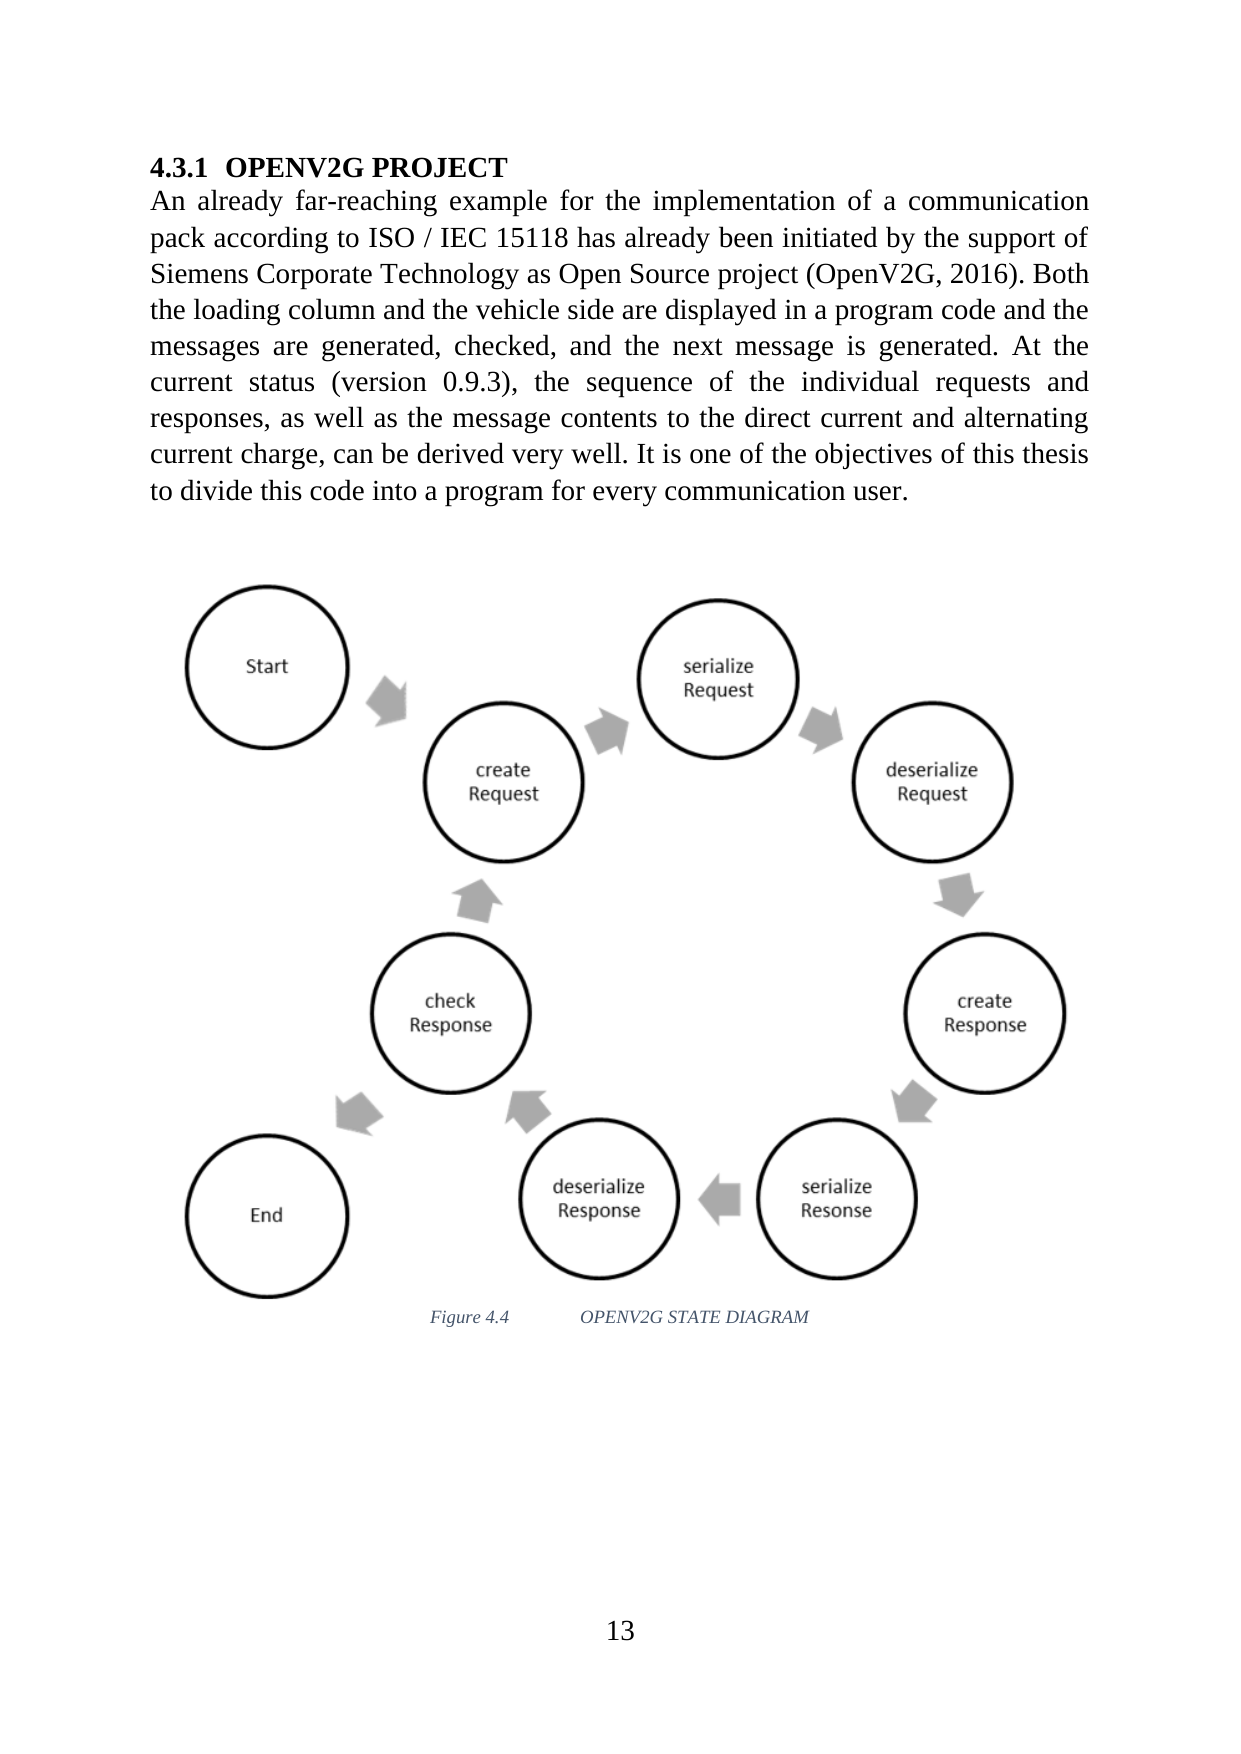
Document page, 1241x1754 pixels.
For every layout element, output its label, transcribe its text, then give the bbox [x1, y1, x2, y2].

picture [150, 566, 1091, 1306]
text An already far-reaching example for the implementation of a communication pack according to ISO / IEC 15118 has already been initiated by the support of Siemens Corporate Technology as Open Source project (OpenV2G, 2016). Both the loading column and the vehicle side are displayed in a program code and the messages are generated, checked, and the next message is generated. At the current status (version 0.9.3), the sequence of the individual requests and responses, as well as the message contents to the direct current and alternating current charge, can be derived very well. It is one of the objectives of this thesis to divide this code into a program for every communication user. [150, 183, 1090, 506]
text OPENV2G PROJECT [150, 150, 1090, 183]
